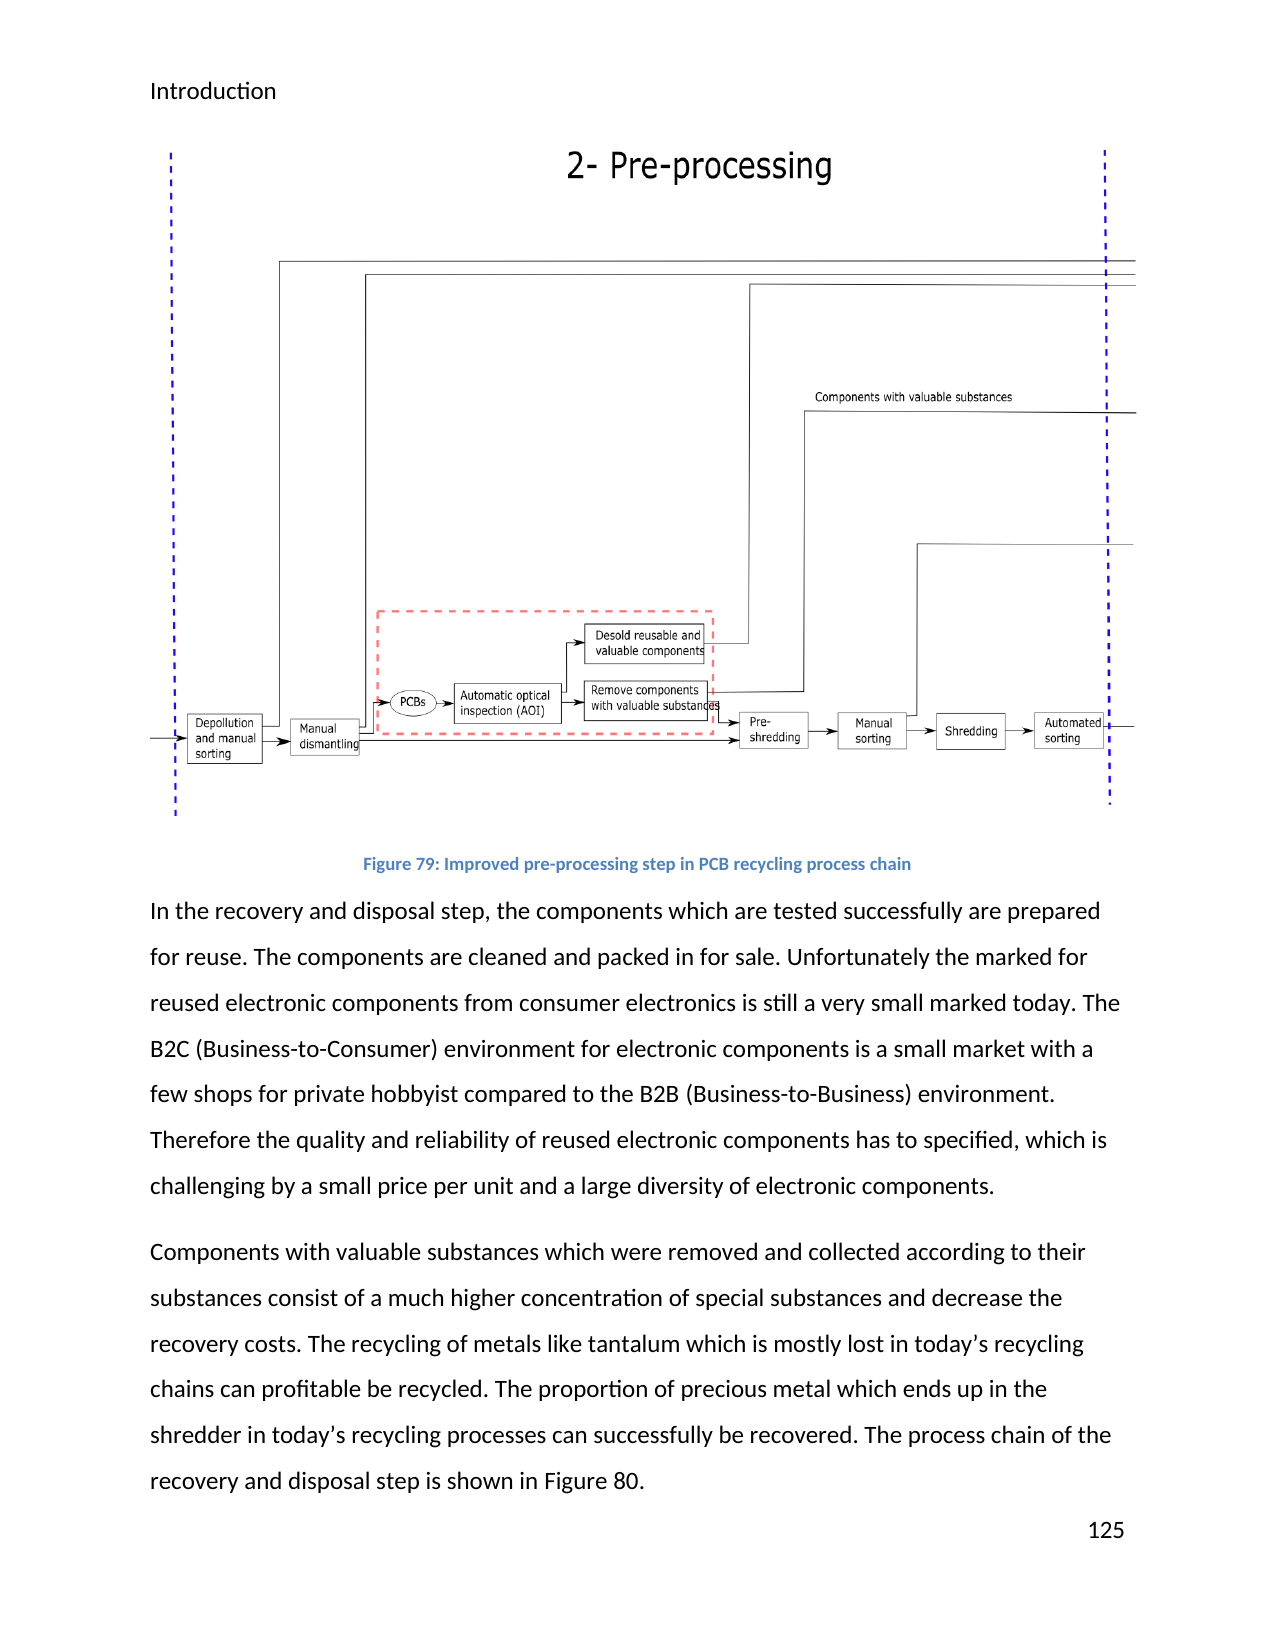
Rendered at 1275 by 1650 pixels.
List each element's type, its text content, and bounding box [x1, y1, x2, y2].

picture [150, 150, 1137, 816]
text In the recovery and disposal step, the components which are tested successfully are prepared for reuse. The components are cleaned and packed in for sale. Unfortunately the marked for reused electronic components from consumer electronics is still a very small marked today. The B2C (Business-to-Consumer) environment for electronic components is a small market with a few shops for private hobbyist compared to the B2B (Business-to-Business) environment. Therefore the quality and reliability of reused electronic components has to specified, which is challenging by a small price per unit and a large diversity of electronic components. [150, 896, 1125, 1200]
text Components with valuable substances which were removed and collected according to their substances consist of a much higher concentration of special substances and decrease the recovery costs. The recycling of metals like tantalum which is mostly lost in today’s recycling chains can profitable be recycled. The proportion of precious metal which ends up in the shredder in today’s recycling processes can successfully be recovered. The process chain of the recovery and disposal step is shown in Figure 80. [150, 1236, 1125, 1496]
